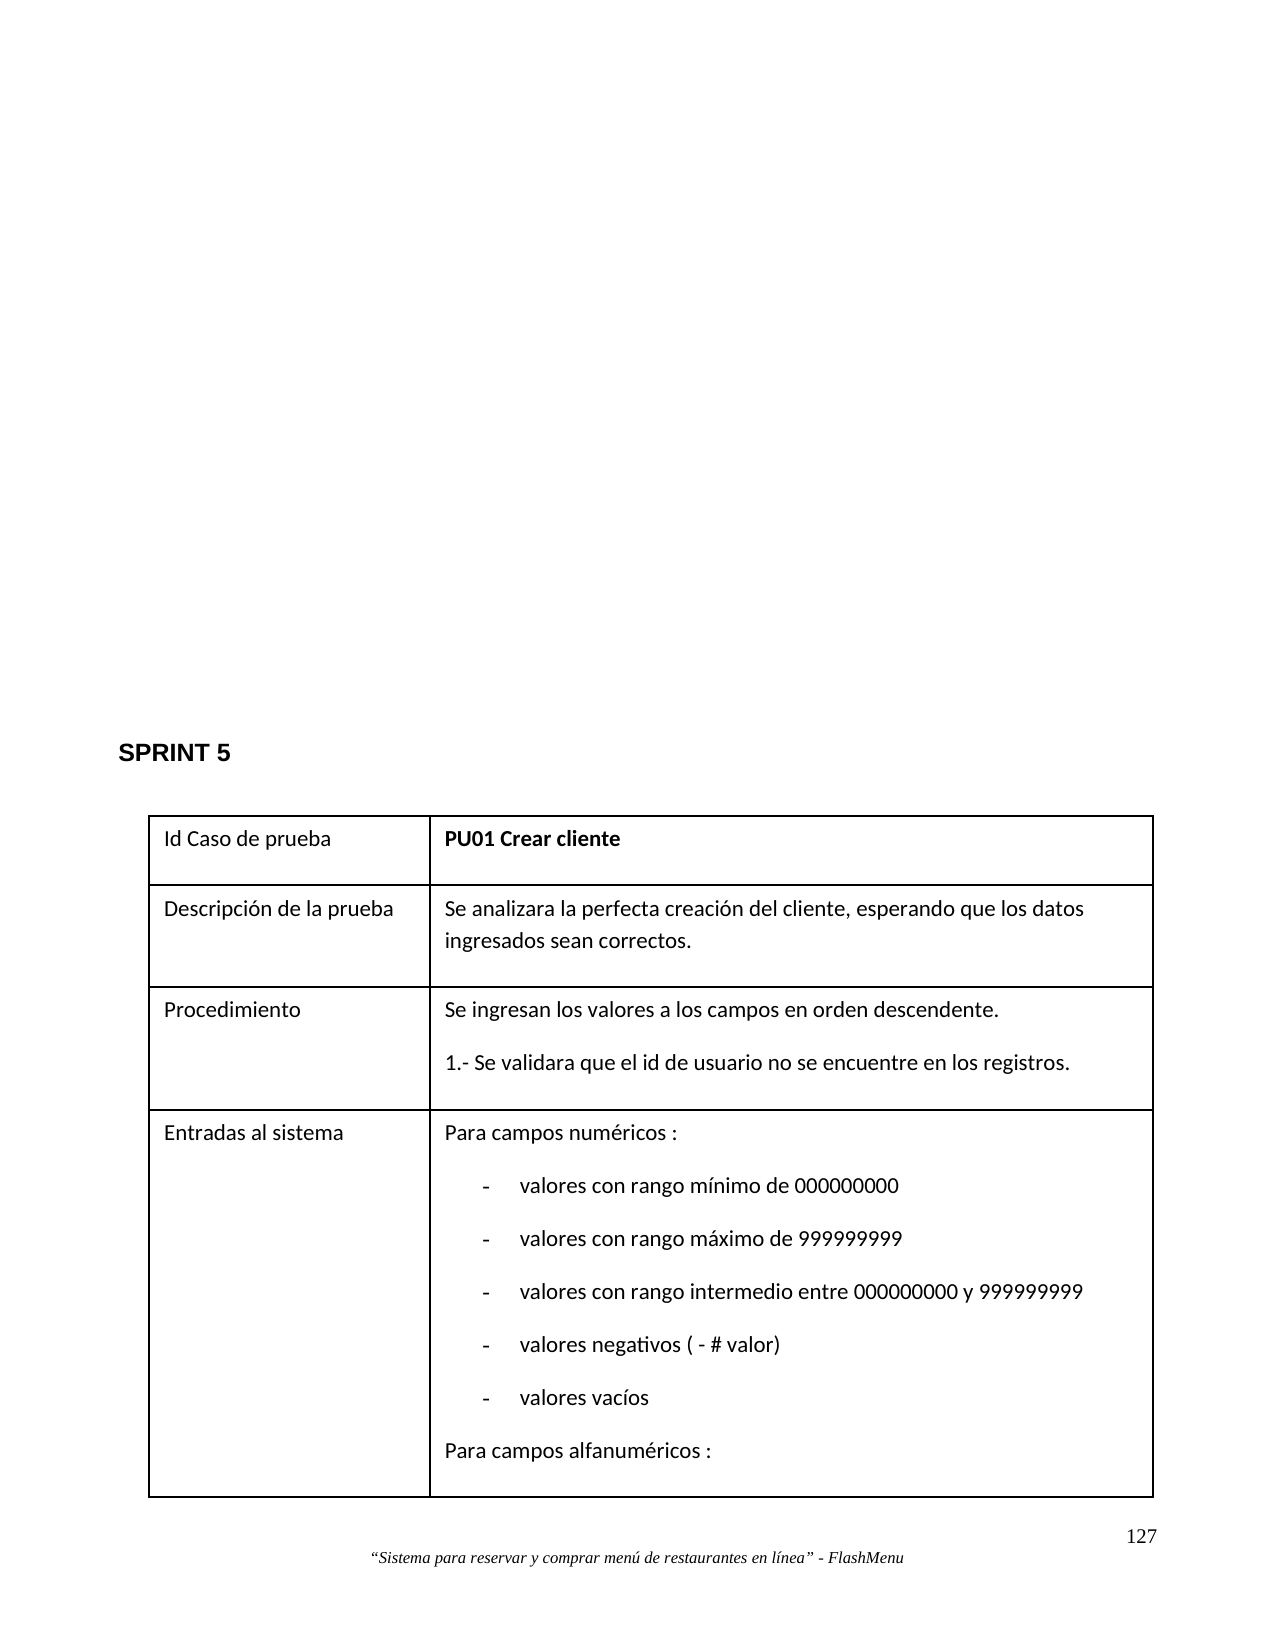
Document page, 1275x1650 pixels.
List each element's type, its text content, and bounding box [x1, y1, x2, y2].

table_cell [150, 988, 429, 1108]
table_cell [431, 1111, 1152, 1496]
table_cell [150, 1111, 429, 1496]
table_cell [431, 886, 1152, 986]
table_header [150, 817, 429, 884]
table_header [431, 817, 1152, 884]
subtitle SPRINT 5 [118, 738, 1157, 767]
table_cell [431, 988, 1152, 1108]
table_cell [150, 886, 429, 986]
